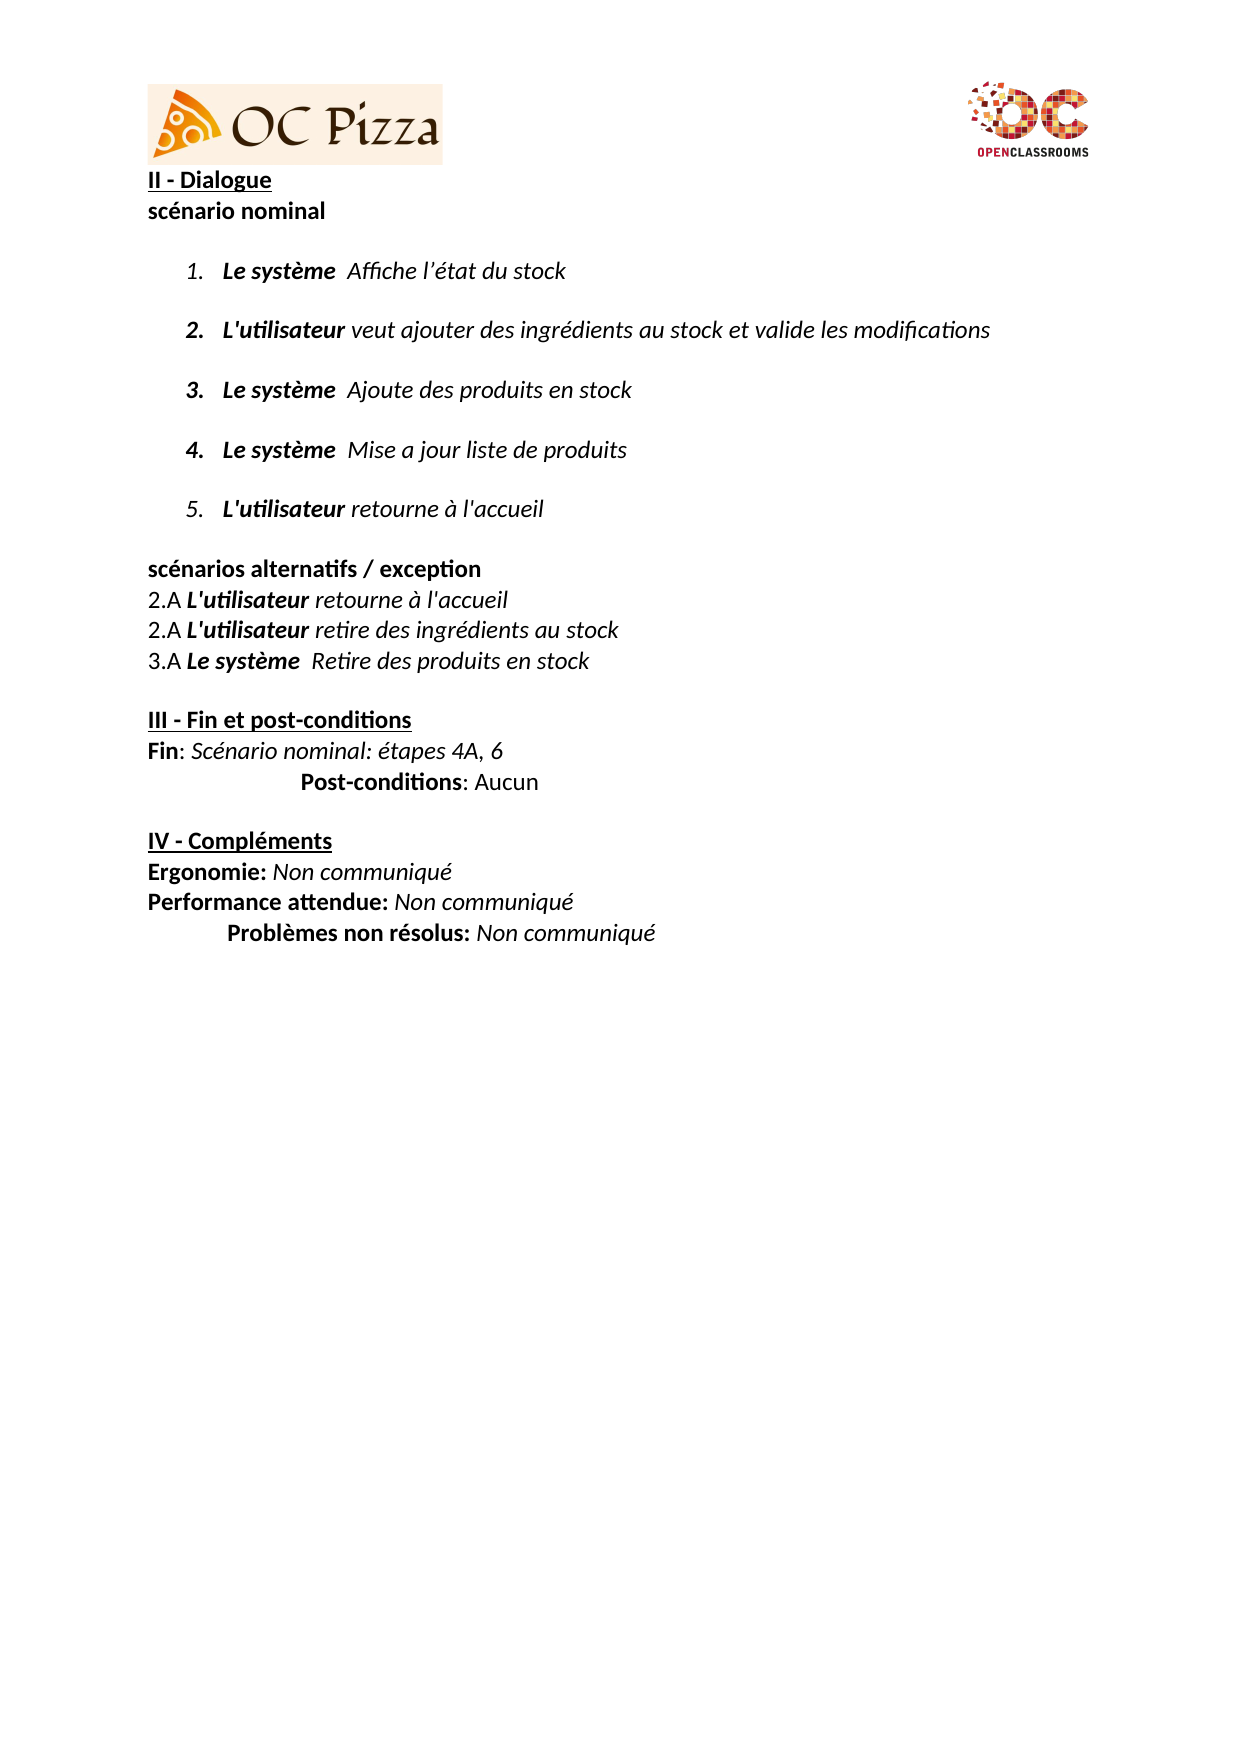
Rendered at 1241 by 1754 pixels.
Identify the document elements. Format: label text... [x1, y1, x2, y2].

picture [147, 84, 443, 165]
text scénarios​ ​alternatifs​ ​/​ ​exception 2.A​ ​​L'utilisateur​​ ​retourne​ ​à​ ​l'accueil 2.A​​ ​​L'utilisateur​ ​​retire​ ​des​ ​ingrédients​ ​au​ ​stock 3.A​ ​​Le​ ​système​ ​​ ​Retire ​des​ ​produits​ ​en​ ​stock [148, 553, 1093, 675]
list L'utilisateur​ ​retourne​ ​à​ ​l'accueil [185, 494, 1093, 524]
picture [963, 73, 1093, 165]
list Le​ ​système​ ​​ ​Ajoute​ ​des​ ​produits​ ​en​ ​stock [185, 374, 1093, 405]
list Le​ ​système​ ​​ ​Mise​ ​a​ ​jour​ ​liste​ ​de​ ​produits [185, 434, 1093, 464]
text IV​ ​-​ ​Compléments Ergonomie: Non​ ​communiqué Performance​ ​attendue: Non​ ​communiqué Problèmes​ ​non​ ​résolus: Non​ ​communiqué [148, 825, 1093, 947]
text III​ ​-​ ​Fin​ ​et​ ​post-conditions Fin​:​ ​​Scénario​ ​nominal:​ ​​​étapes​ ​4A,​ ​6 Post-conditions​:​ ​Aucun [148, 704, 1093, 796]
text II​ ​-​ ​Dialogue scénario​ ​nominal [148, 165, 1093, 226]
list Le​ ​système​ ​​ ​Affiche​ ​l’état​ ​du​ ​stock [185, 255, 1093, 285]
list L'utilisateur​ ​​veut​ ​ajouter​ ​des​ ​ingrédients​ ​au​ ​stock​ ​et​ ​valide​ ​les​ ​modifications [185, 314, 1093, 345]
